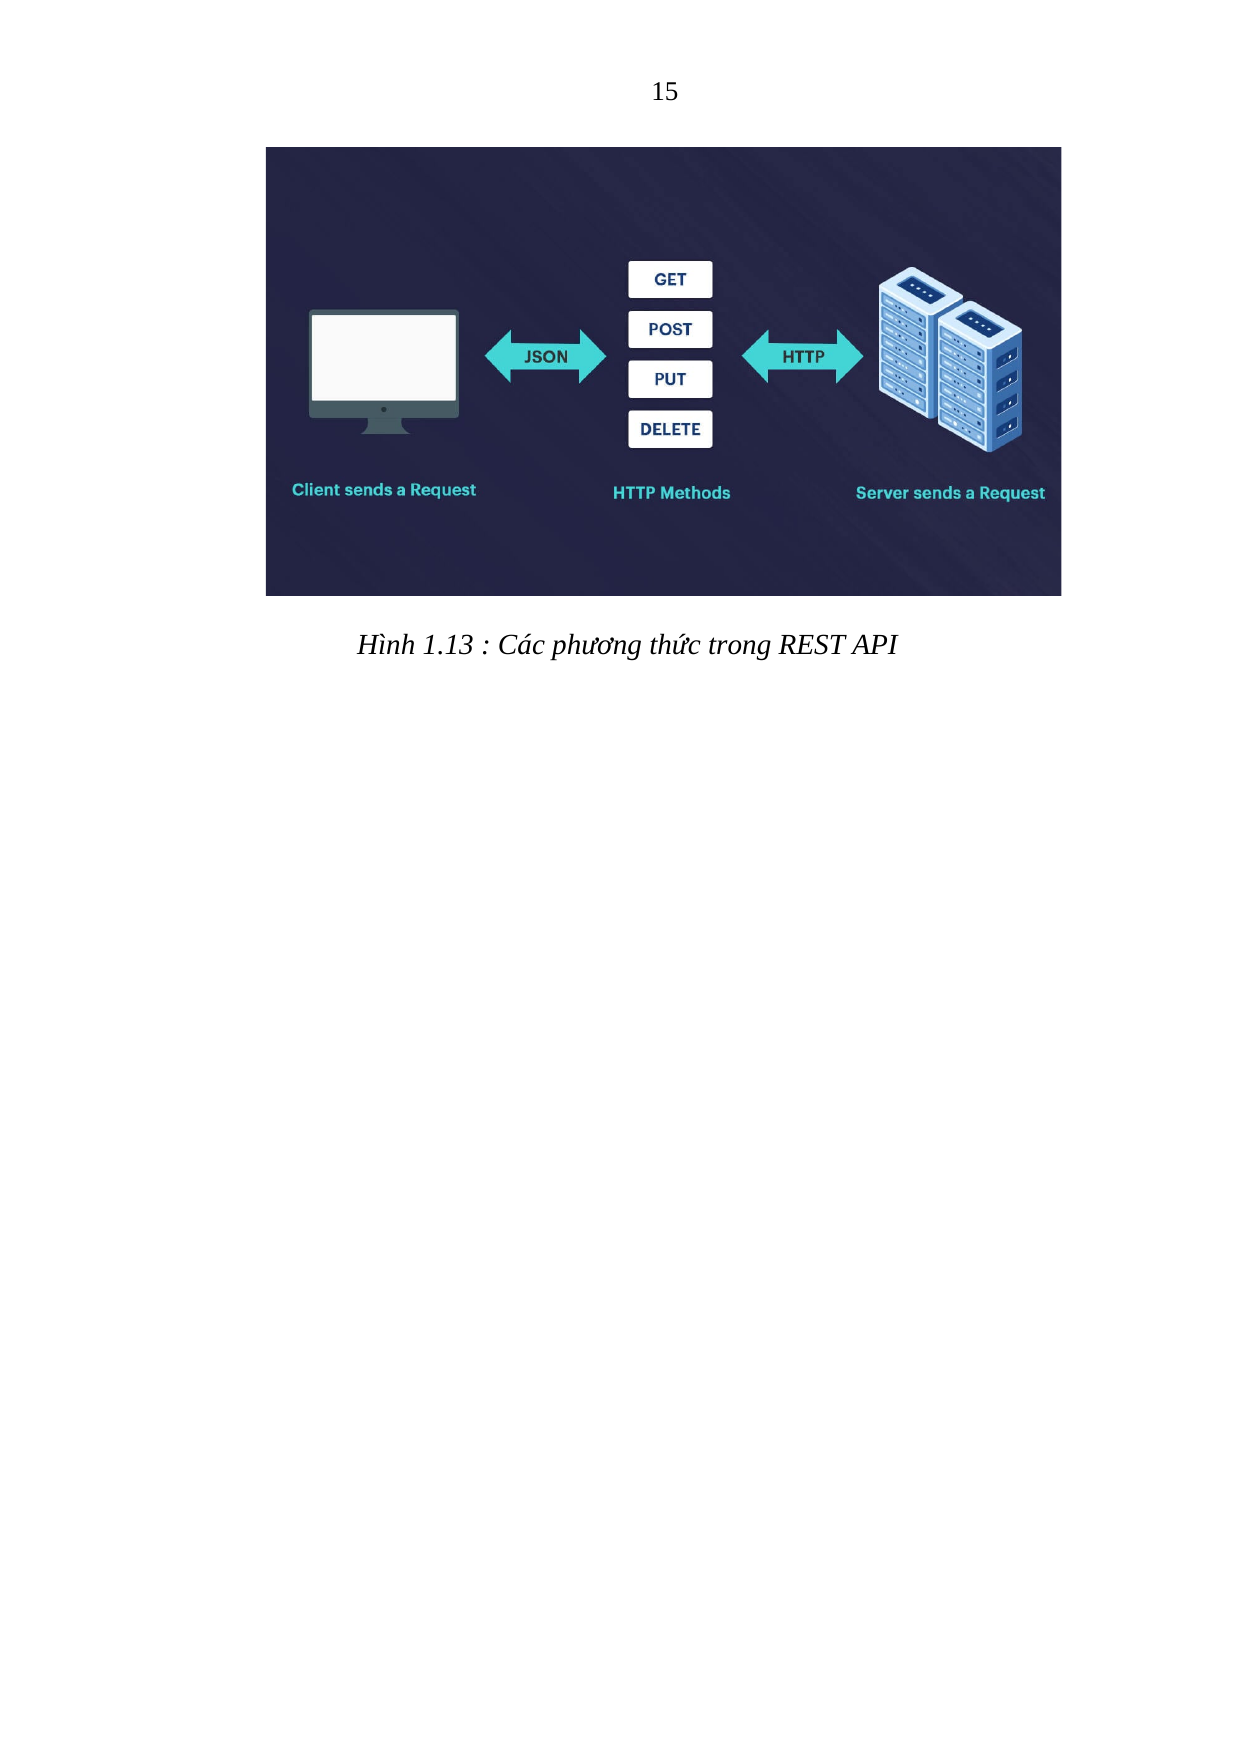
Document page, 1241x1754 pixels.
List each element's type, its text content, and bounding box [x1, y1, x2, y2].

text Hình 1.13 : Các phương thức trong REST API [282, 627, 1122, 661]
picture [265, 147, 1062, 596]
